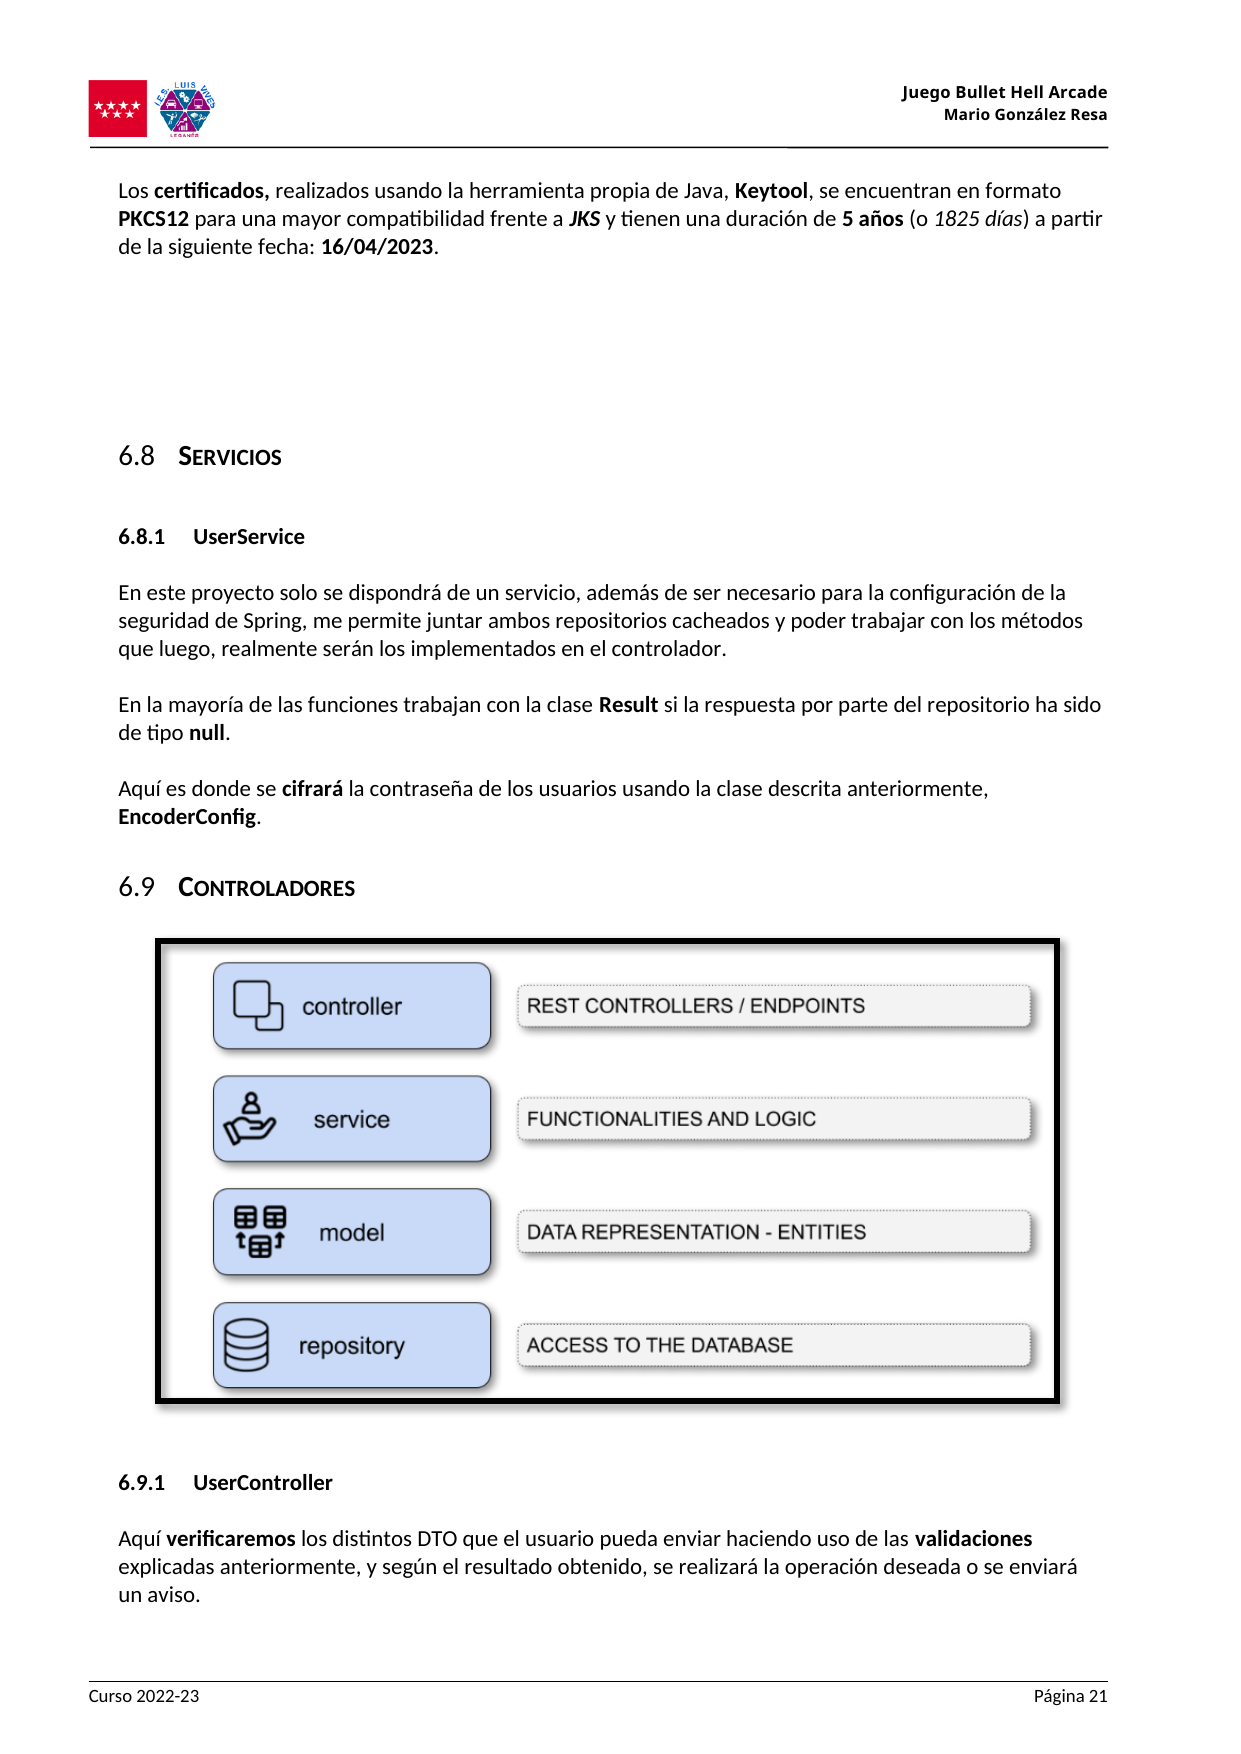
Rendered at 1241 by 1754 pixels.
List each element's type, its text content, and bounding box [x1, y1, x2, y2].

text En la mayoría de las funciones trabajan con la clase Result si la respuesta por parte del repositorio ha sido de tipo null. [118, 690, 1107, 746]
subtitle UserService [118, 522, 1107, 550]
text Aquí verificaremos los distintos DTO que el usuario pueda enviar haciendo uso de las validaciones explicadas anteriormente, y según el resultado obtenido, se realizará la operación deseada o se enviará un aviso. [118, 1524, 1107, 1608]
text Aquí es donde se cifrará la contraseña de los usuarios usando la clase descrita anteriormente, EncoderConfig. [118, 774, 1107, 830]
subtitle Servicios [118, 437, 1107, 473]
text Los certificados, realizados usando la herramienta propia de Java, Keytool, se encuentran en formato PKCS12 para una mayor compatibilidad frente a JKS y tienen una duración de 5 años (o 1825 días) a partir de la siguiente fecha: 16/04/2023. [118, 176, 1107, 260]
subtitle Controladores [118, 868, 1107, 903]
subtitle UserController [118, 1468, 1107, 1496]
picture [87, 80, 215, 136]
picture [161, 944, 1054, 1398]
text En este proyecto solo se dispondrá de un servicio, además de ser necesario para la configuración de la seguridad de Spring, me permite juntar ambos repositorios cacheados y poder trabajar con los métodos que luego, realmente serán los implementados en el controlador. [118, 578, 1107, 662]
